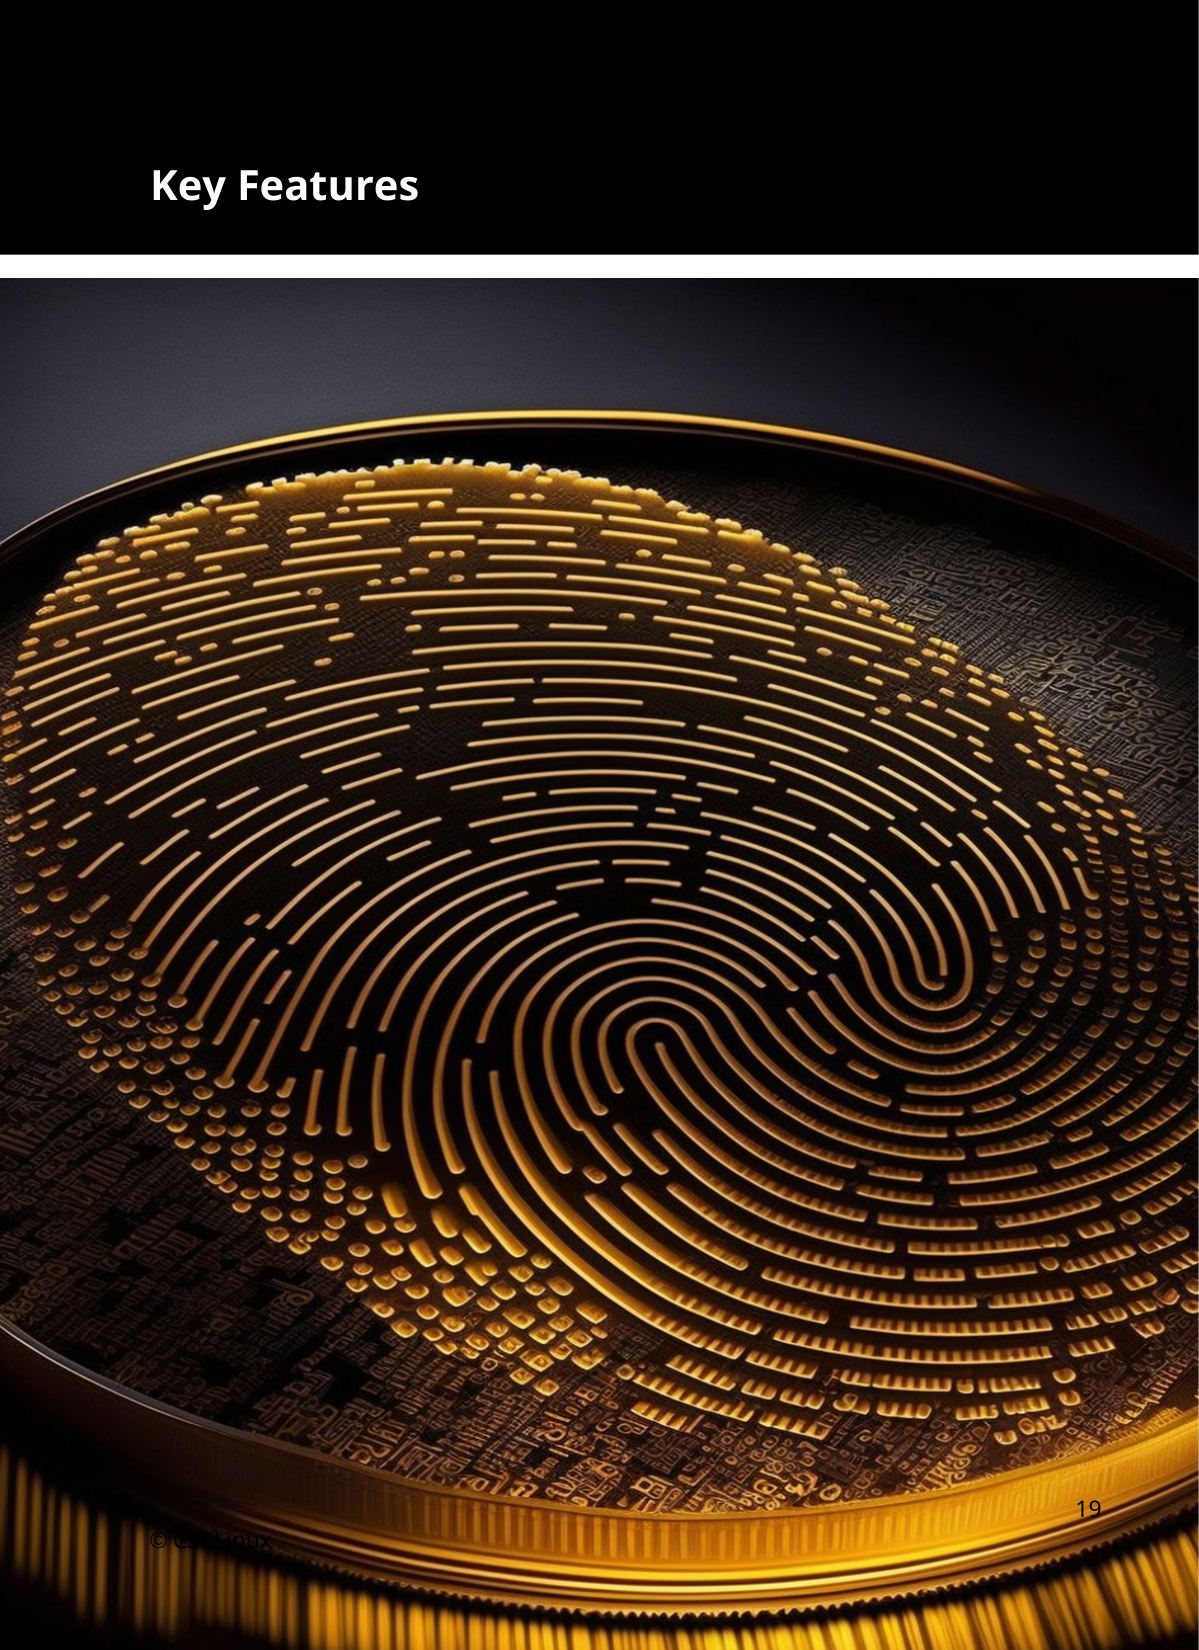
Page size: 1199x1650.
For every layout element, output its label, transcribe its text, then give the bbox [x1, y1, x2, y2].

subtitle Key Features [150, 156, 1101, 213]
picture [0, 278, 1199, 1650]
